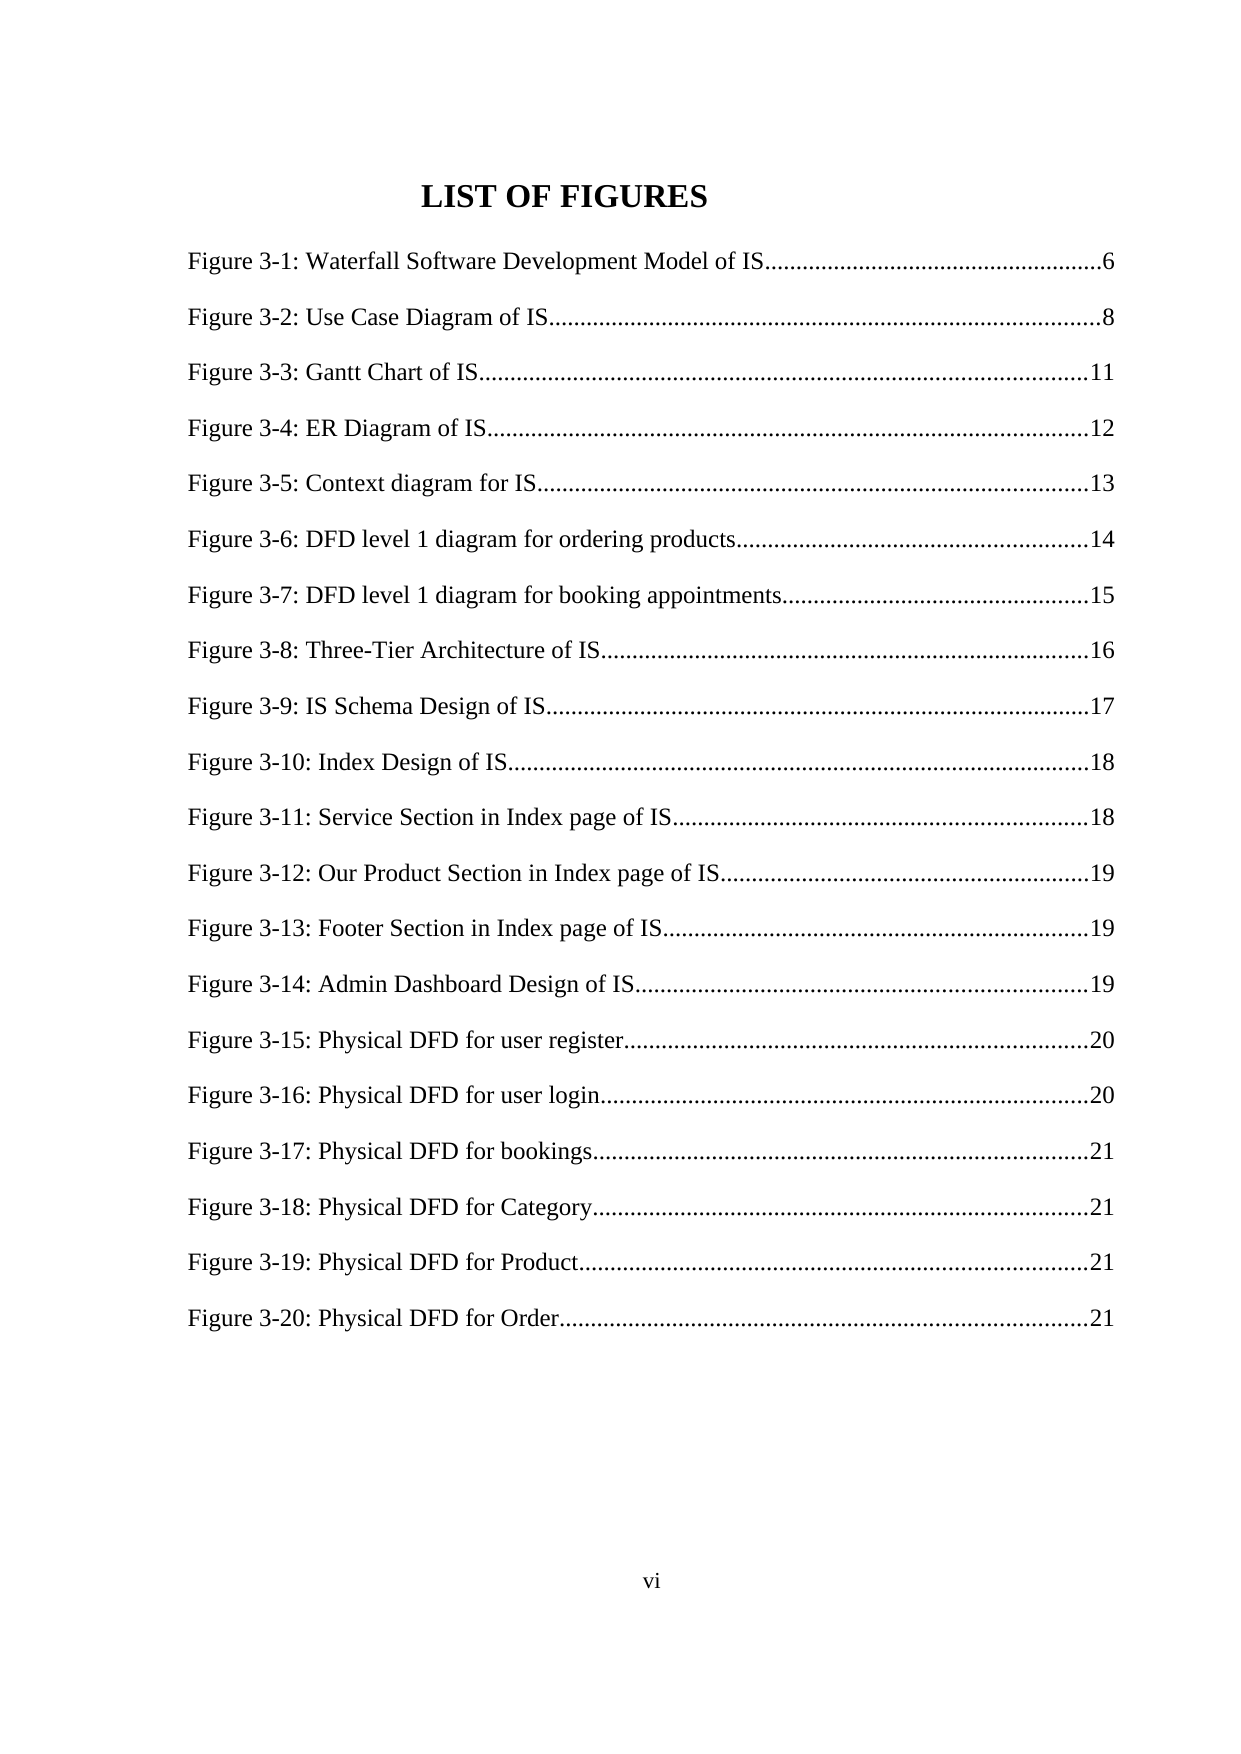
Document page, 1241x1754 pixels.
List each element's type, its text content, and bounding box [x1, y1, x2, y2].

text Figure 3-5: Context diagram for IS 13 [187, 468, 1116, 497]
text Figure 3-14: Admin Dashboard Design of IS 19 [187, 969, 1116, 998]
text Figure 3-1: Waterfall Software Development Model of IS 6 [187, 246, 1116, 275]
text Figure 3-11: Service Section in Index page of IS 18 [187, 802, 1116, 831]
text Figure 3-19: Physical DFD for Product 21 [187, 1247, 1116, 1276]
text Figure 3-15: Physical DFD for user register 20 [187, 1025, 1116, 1053]
text Figure 3-12: Our Product Section in Index page of IS 19 [187, 858, 1116, 887]
text Figure 3-4: ER Diagram of IS 12 [187, 413, 1116, 442]
text Figure 3-7: DFD level 1 diagram for booking appointments 15 [187, 580, 1116, 608]
text Figure 3-6: DFD level 1 diagram for ordering products 14 [187, 524, 1116, 553]
text Figure 3-8: Three-Tier Architecture of IS 16 [187, 635, 1116, 664]
text Figure 3-18: Physical DFD for Category 21 [187, 1192, 1116, 1220]
text Figure 3-16: Physical DFD for user login 20 [187, 1080, 1116, 1109]
text Figure 3-2: Use Case Diagram of IS 8 [187, 302, 1116, 330]
text Figure 3-3: Gantt Chart of IS 11 [187, 357, 1116, 386]
subtitle LIST OF FIGURES [187, 176, 941, 214]
text Figure 3-13: Footer Section in Index page of IS 19 [187, 913, 1116, 942]
text Figure 3-17: Physical DFD for bookings 21 [187, 1136, 1116, 1165]
text Figure 3-20: Physical DFD for Order 21 [187, 1303, 1116, 1332]
text Figure 3-10: Index Design of IS 18 [187, 747, 1116, 775]
text Figure 3-9: IS Schema Design of IS 17 [187, 691, 1116, 720]
